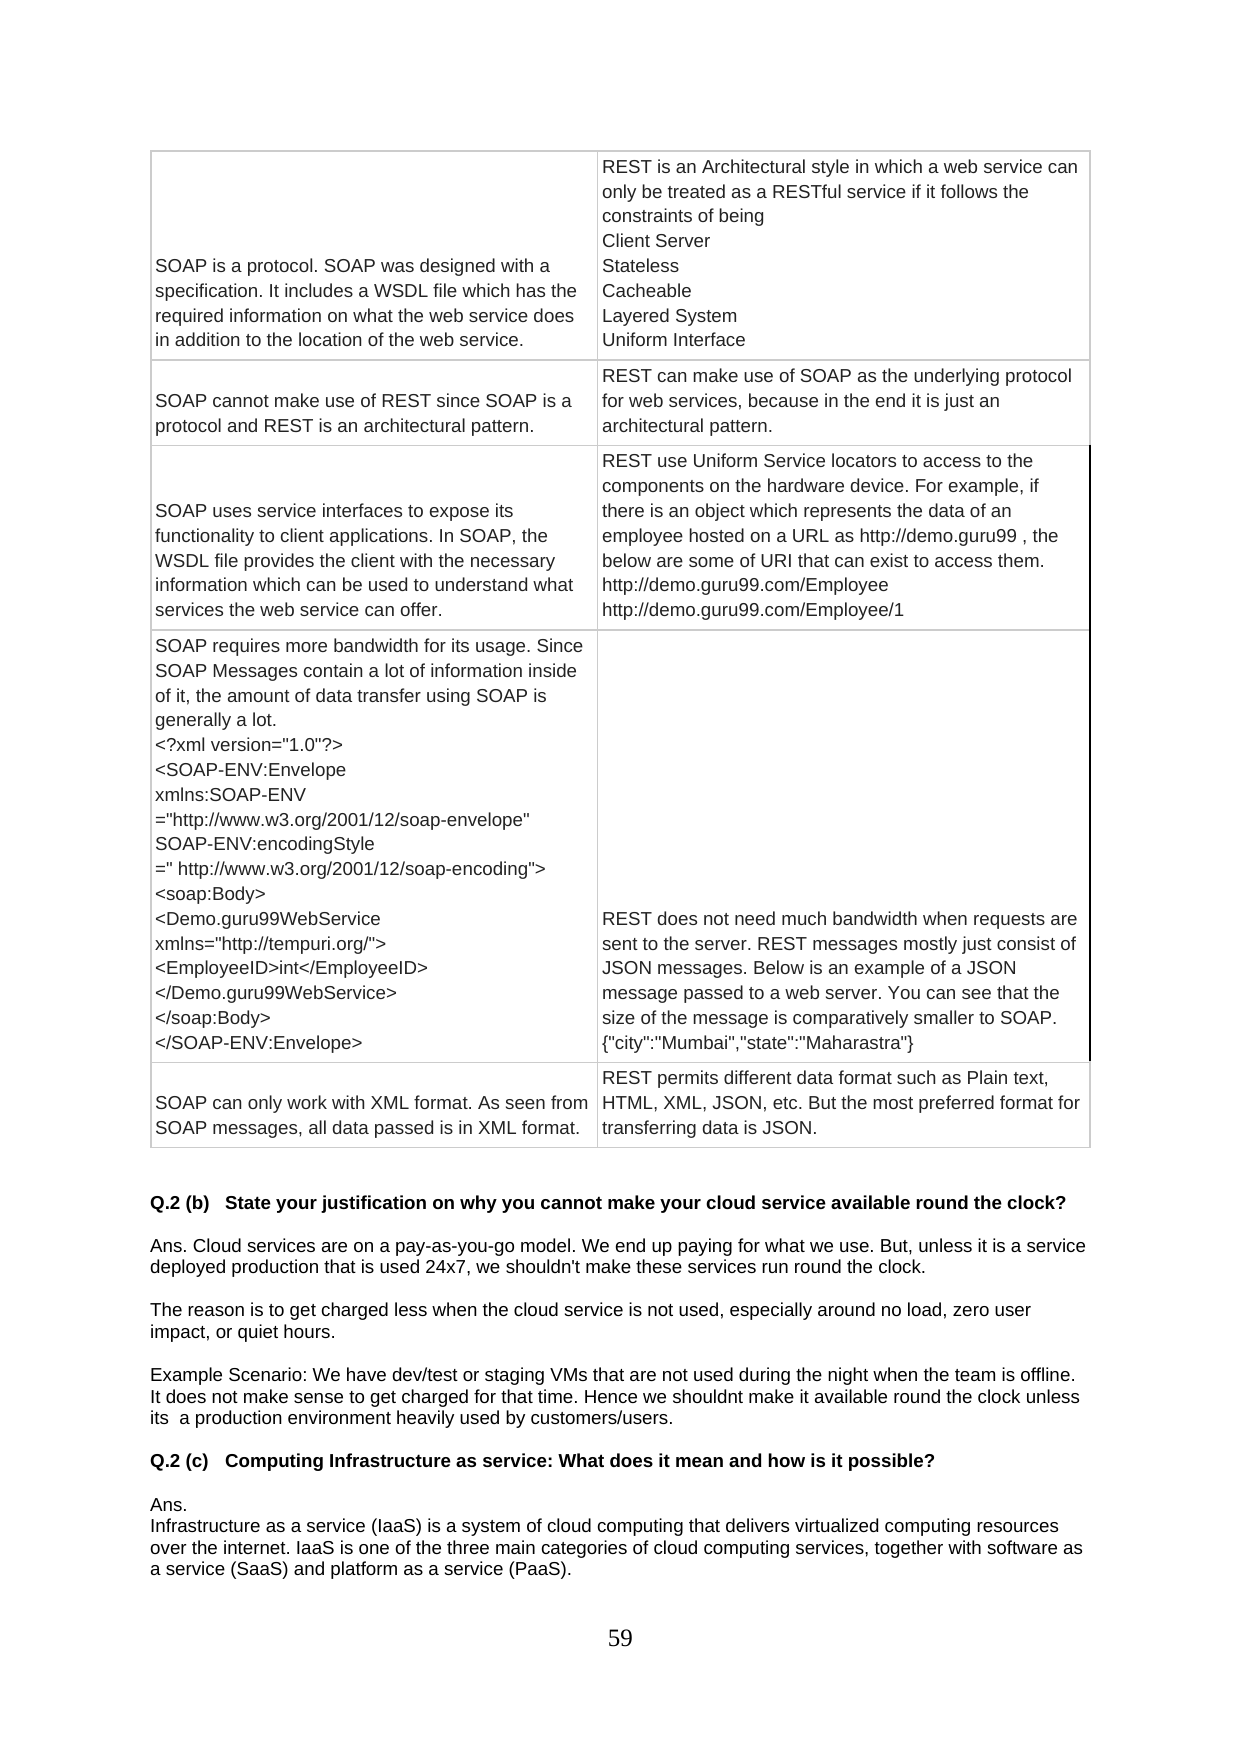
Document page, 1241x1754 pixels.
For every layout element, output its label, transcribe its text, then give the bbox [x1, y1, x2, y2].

table_cell REST use Uniform Service locators to access to the components on the hardware device. For example, if there is an object which represents the data of an employee hosted on a URL as http://demo.guru99 , the below are some of URI that can exist to access them. http://demo.guru99.com/Employee http://demo.guru99.com/Employee/1 [598, 446, 1089, 629]
table_cell SOAP requires more bandwidth for its usage. Since SOAP Messages contain a lot of information inside of it, the amount of data transfer using SOAP is generally a lot. <?xml version="1.0"?> <SOAP-ENV:Envelope xmlns:SOAP-ENV ="http://www.w3.org/2001/12/soap-envelope" SOAP-ENV:encodingStyle =" http://www.w3.org/2001/12/soap-encoding"> <soap:Body> <Demo.guru99WebService xmlns="http://tempuri.org/"> <EmployeeID>int</EmployeeID> </Demo.guru99WebService> </soap:Body> </SOAP-ENV:Envelope> [152, 631, 597, 1061]
text Q.2 (b) State your justification on why you cannot make your cloud service available round the clock? [150, 1191, 1090, 1213]
text Ans. Cloud services are on a pay-as-you-go model. We end up paying for what we use. But, unless it is a service deployed production that is used 24x7, we shouldn't make these services run round the clock. The reason is to get charged less when the cloud service is not used, especially around no load, zero user impact, or quiet hours. Example Scenario: We have dev/test or staging VMs that are not used during the night when the team is offline. It does not make sense to get charged for that time. Hence we shouldnt make it available round the clock unless its a production environment heavily used by customers/users. [150, 1234, 1090, 1429]
table_cell SOAP cannot make use of REST since SOAP is a protocol and REST is an architectural pattern. [152, 361, 597, 444]
text Infrastructure as a service (IaaS) is a system of cloud computing that delivers virtualized computing resources over the internet. IaaS is one of the three main categories of cloud computing services, together with software as a service (SaaS) and platform as a service (PaaS). [150, 1515, 1090, 1579]
table_cell REST can make use of SOAP as the underlying protocol for web services, because in the end it is just an architectural pattern. [598, 361, 1089, 444]
table_cell REST does not need much bandwidth when requests are sent to the server. REST messages mostly just consist of JSON messages. Below is an example of a JSON message passed to a web server. You can see that the size of the message is comparatively smaller to SOAP. {"city":"Mumbai","state":"Maharastra"} [598, 631, 1089, 1061]
text Q.2 (c) Computing Infrastructure as service: What does it mean and how is it possible? [150, 1450, 1090, 1472]
table_cell REST is an Architectural style in which a web service can only be treated as a RESTful service if it follows the constraints of being Client Server Stateless Cacheable Layered System Uniform Interface [598, 152, 1089, 359]
table_cell REST permits different data format such as Plain text, HTML, XML, JSON, etc. But the most preferred format for transferring data is JSON. [598, 1063, 1089, 1147]
text Ans. [150, 1493, 1090, 1515]
table_cell SOAP is a protocol. SOAP was designed with a specification. It includes a WSDL file which has the required information on what the web service does in addition to the location of the web service. [152, 152, 597, 359]
table_cell SOAP can only work with XML format. As seen from SOAP messages, all data passed is in XML format. [152, 1063, 597, 1147]
table_cell SOAP uses service interfaces to expose its functionality to client applications. In SOAP, the WSDL file provides the client with the necessary information which can be used to understand what services the web service can offer. [152, 446, 597, 629]
